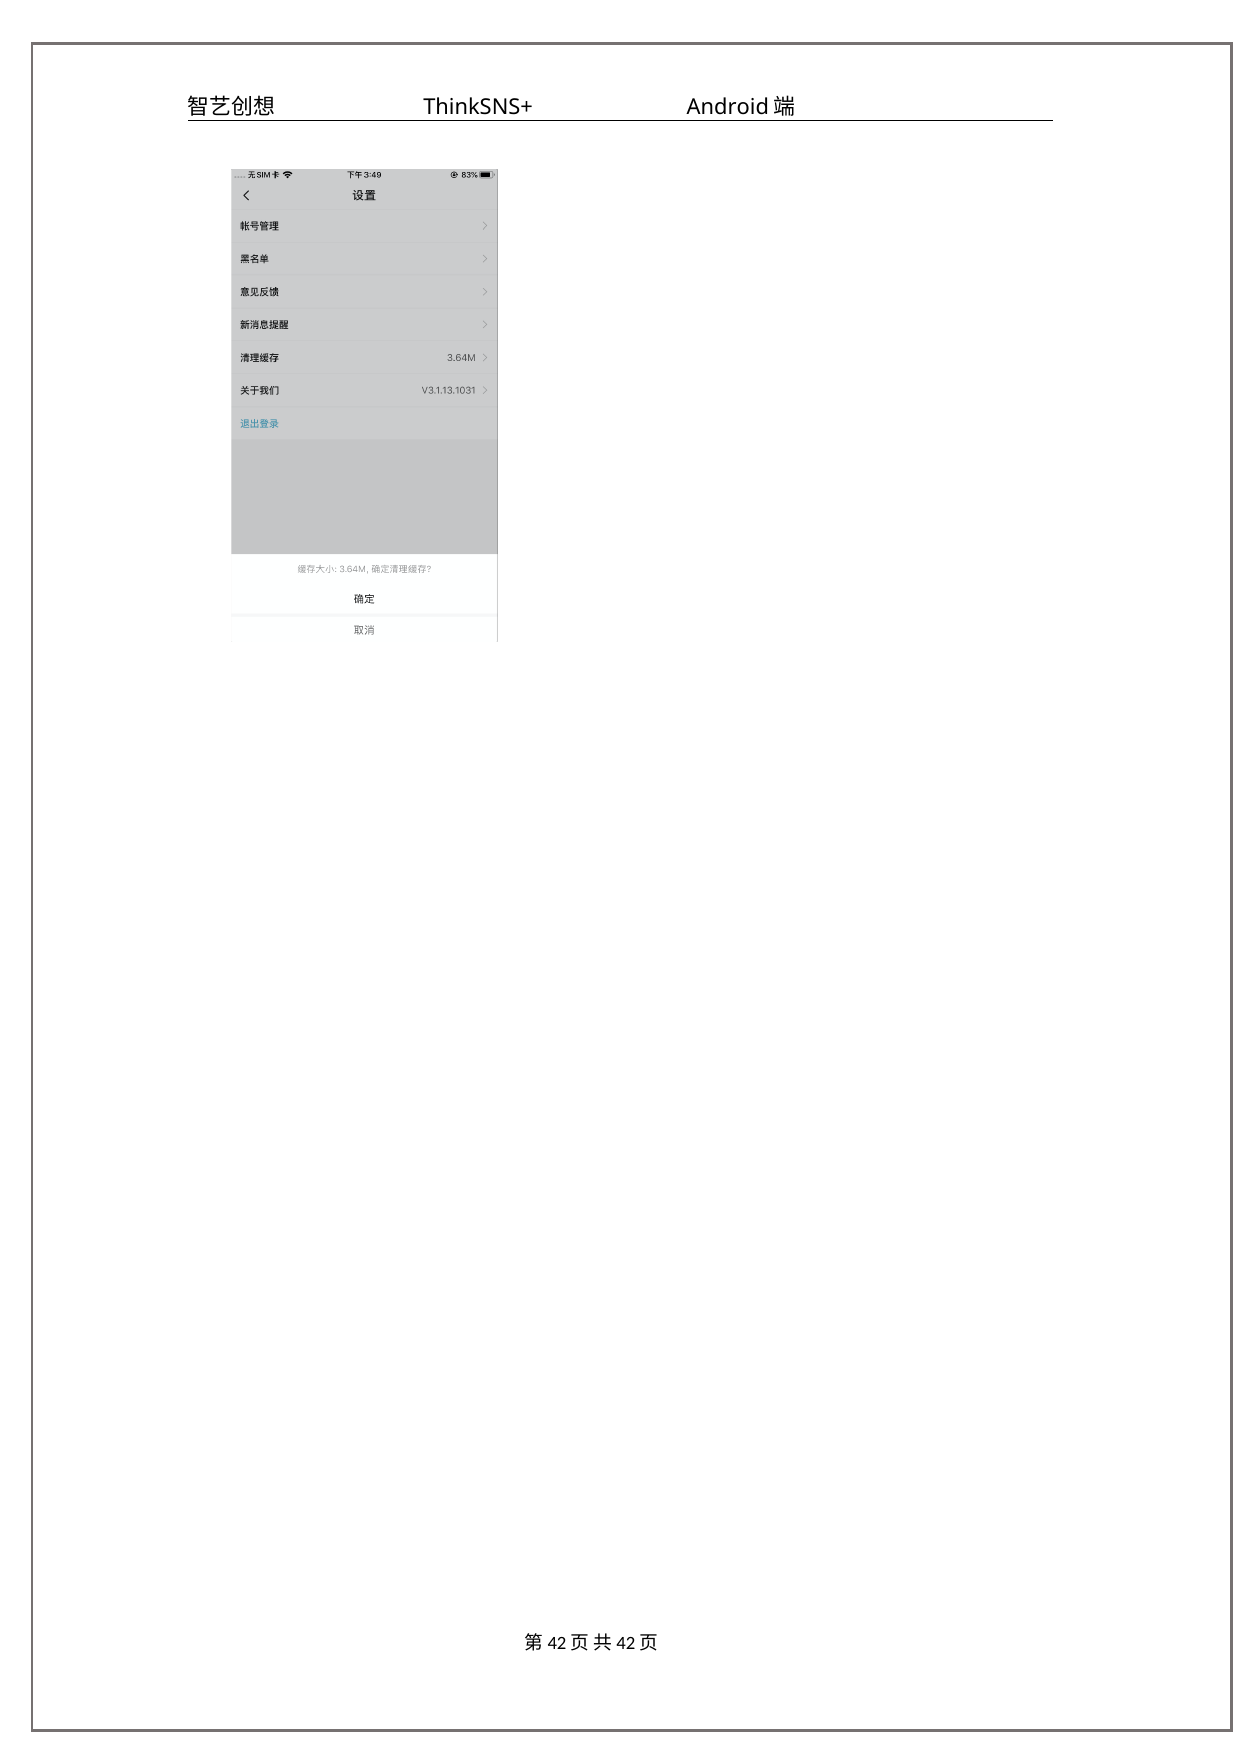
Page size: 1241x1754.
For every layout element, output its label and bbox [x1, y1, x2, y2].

picture [231, 169, 499, 642]
